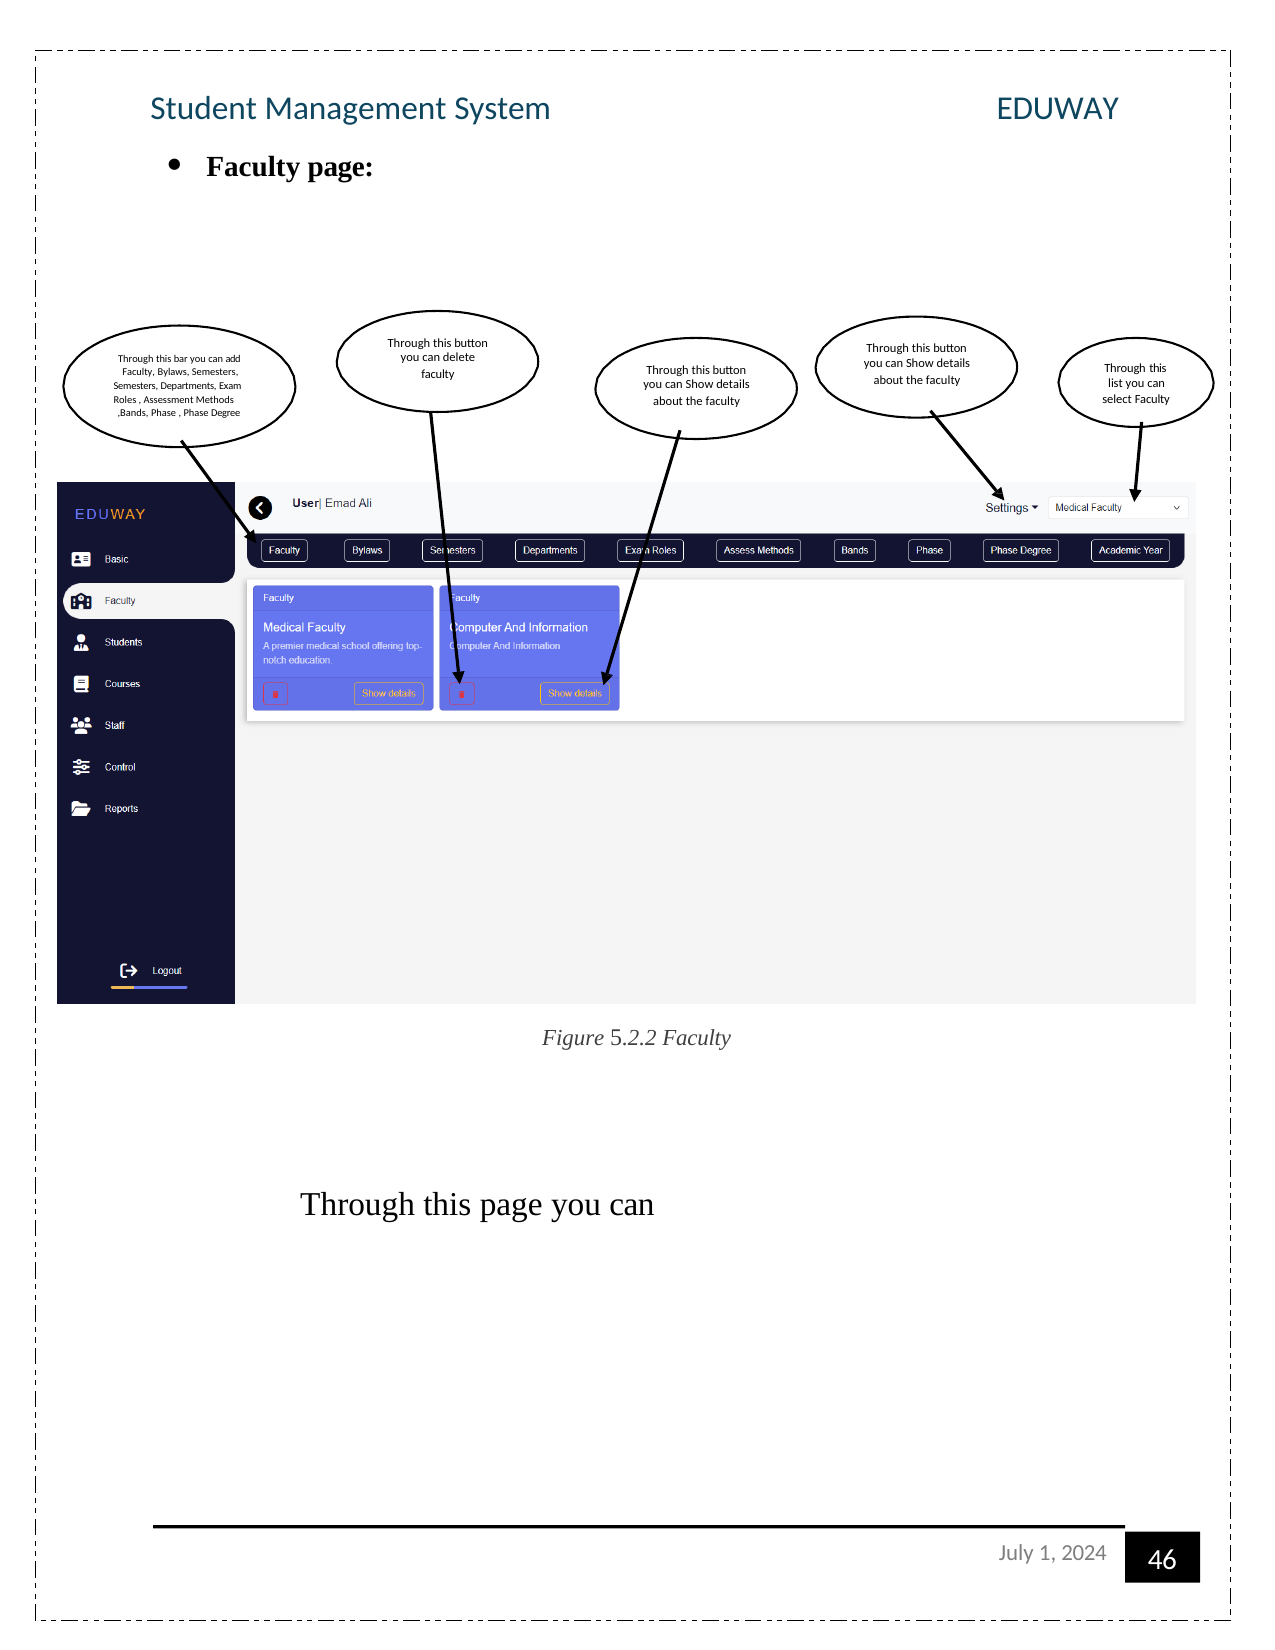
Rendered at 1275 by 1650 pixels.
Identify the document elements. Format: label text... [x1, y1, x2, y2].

picture [57, 482, 1196, 1004]
text July 1, 2024 [35, 1538, 1107, 1567]
list Faculty page: [169, 149, 1231, 183]
subtitle Through this page you can [300, 1184, 1231, 1223]
